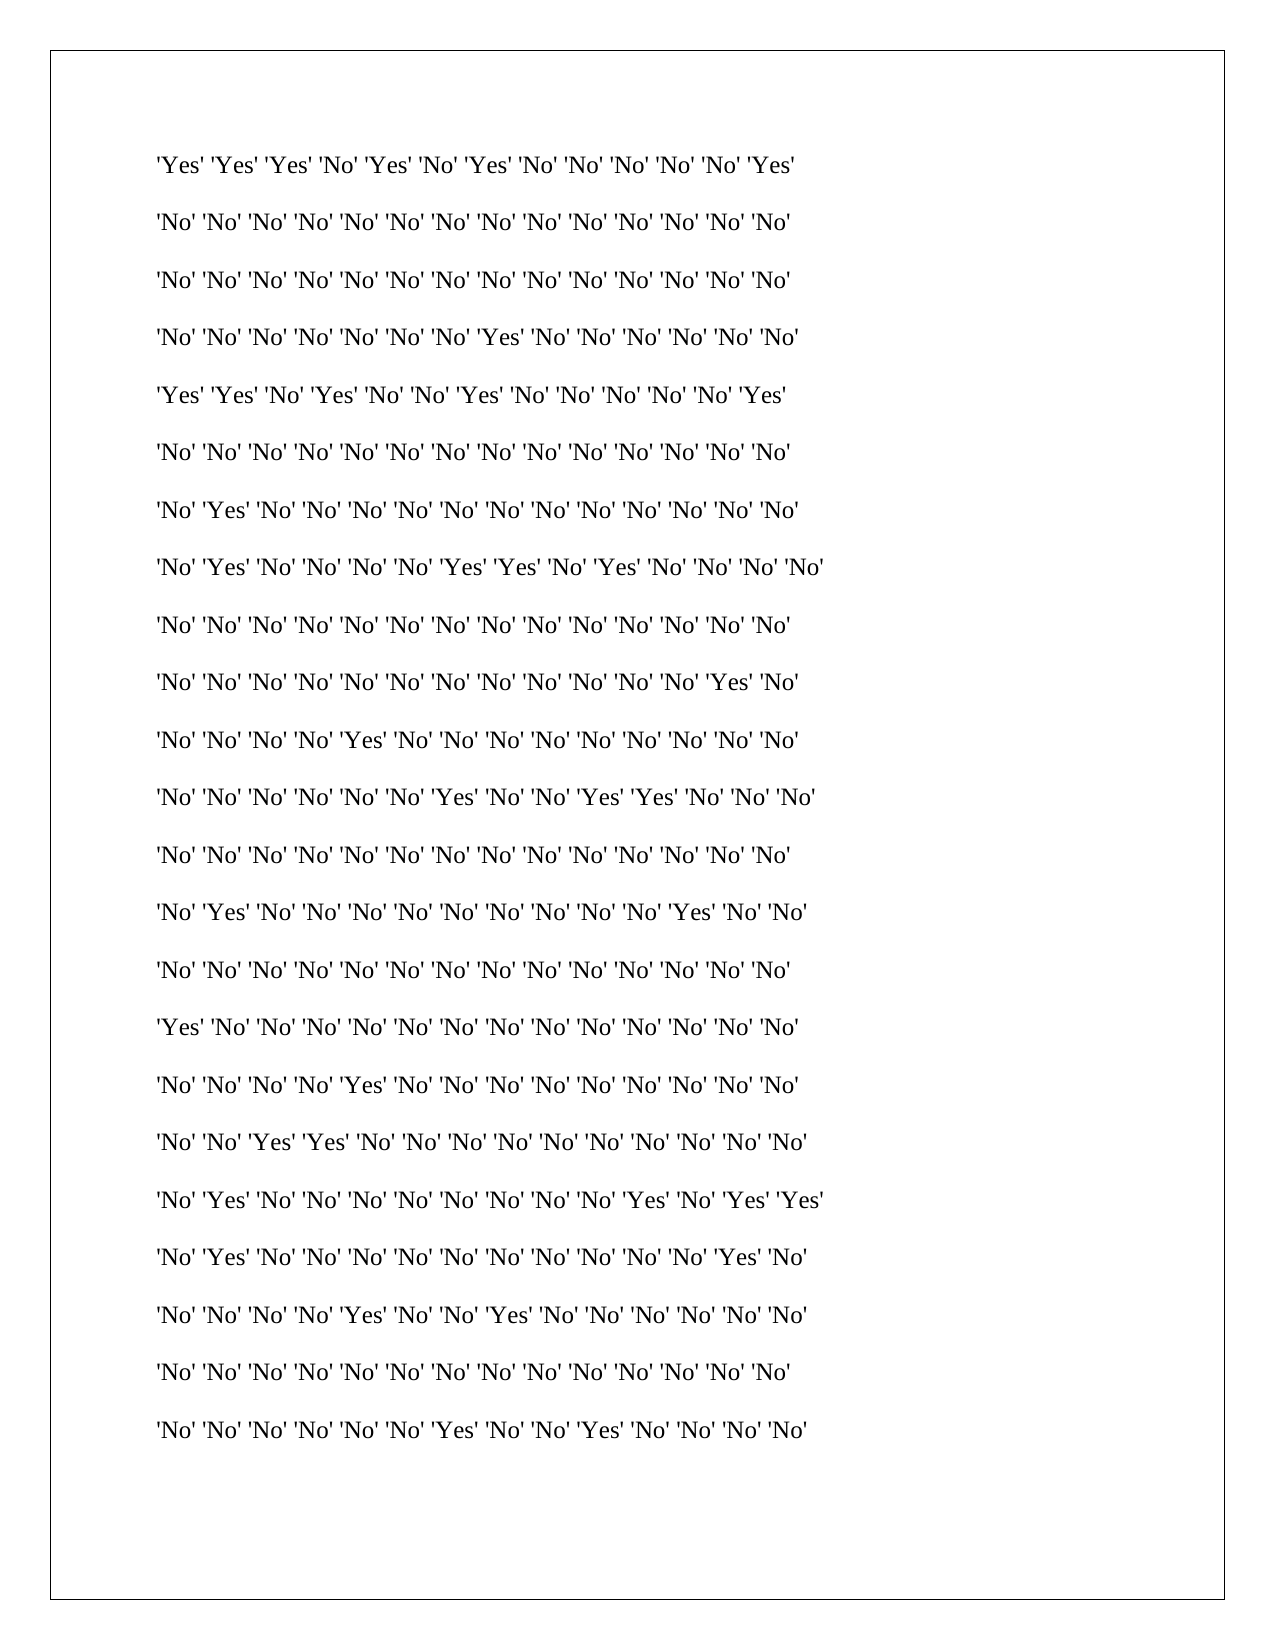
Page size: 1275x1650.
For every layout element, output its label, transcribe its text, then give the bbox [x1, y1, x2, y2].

text 'No' 'No' 'No' 'No' 'Yes' 'No' 'No' 'No' 'No' 'No' 'No' 'No' 'No' 'No' [150, 1070, 1125, 1099]
text 'No' 'No' 'No' 'No' 'No' 'No' 'No' 'No' 'No' 'No' 'No' 'No' 'No' 'No' [150, 610, 1125, 639]
text 'Yes' 'No' 'No' 'No' 'No' 'No' 'No' 'No' 'No' 'No' 'No' 'No' 'No' 'No' [150, 1012, 1125, 1041]
text 'No' 'No' 'No' 'No' 'No' 'No' 'No' 'No' 'No' 'No' 'No' 'No' 'No' 'No' [150, 437, 1125, 466]
text 'No' 'No' 'No' 'No' 'Yes' 'No' 'No' 'Yes' 'No' 'No' 'No' 'No' 'No' 'No' [150, 1300, 1125, 1329]
text 'No' 'Yes' 'No' 'No' 'No' 'No' 'No' 'No' 'No' 'No' 'No' 'No' 'No' 'No' [150, 495, 1125, 524]
text 'No' 'Yes' 'No' 'No' 'No' 'No' 'No' 'No' 'No' 'No' 'No' 'No' 'Yes' 'No' [150, 1242, 1125, 1271]
text 'No' 'No' 'No' 'No' 'No' 'No' 'No' 'No' 'No' 'No' 'No' 'No' 'No' 'No' [150, 955, 1125, 984]
text 'No' 'No' 'No' 'No' 'No' 'No' 'No' 'No' 'No' 'No' 'No' 'No' 'No' 'No' [150, 265, 1125, 294]
text 'No' 'No' 'Yes' 'Yes' 'No' 'No' 'No' 'No' 'No' 'No' 'No' 'No' 'No' 'No' [150, 1127, 1125, 1156]
text 'Yes' 'Yes' 'Yes' 'No' 'Yes' 'No' 'Yes' 'No' 'No' 'No' 'No' 'No' 'Yes' [150, 150, 1125, 179]
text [150, 1357, 1125, 1386]
text 'No' 'No' 'No' 'No' 'No' 'No' 'No' 'No' 'No' 'No' 'No' 'No' 'No' 'No' [150, 840, 1125, 869]
text 'No' 'Yes' 'No' 'No' 'No' 'No' 'No' 'No' 'No' 'No' 'No' 'Yes' 'No' 'No' [150, 897, 1125, 926]
text 'No' 'No' 'No' 'No' 'No' 'No' 'Yes' 'No' 'No' 'Yes' 'Yes' 'No' 'No' 'No' [150, 782, 1125, 811]
text 'Yes' 'Yes' 'No' 'Yes' 'No' 'No' 'Yes' 'No' 'No' 'No' 'No' 'No' 'Yes' [150, 380, 1125, 409]
text 'No' 'No' 'No' 'No' 'Yes' 'No' 'No' 'No' 'No' 'No' 'No' 'No' 'No' 'No' [150, 725, 1125, 754]
text 'No' 'No' 'No' 'No' 'No' 'No' 'No' 'No' 'No' 'No' 'No' 'No' 'No' 'No' [150, 207, 1125, 236]
text 'No' 'No' 'No' 'No' 'No' 'No' 'No' 'Yes' 'No' 'No' 'No' 'No' 'No' 'No' [150, 322, 1125, 351]
text 'No' 'No' 'No' 'No' 'No' 'No' 'Yes' 'No' 'No' 'Yes' 'No' 'No' 'No' 'No' [150, 1415, 1125, 1444]
text 'No' 'Yes' 'No' 'No' 'No' 'No' 'No' 'No' 'No' 'No' 'Yes' 'No' 'Yes' 'Yes' [150, 1185, 1125, 1214]
text 'No' 'Yes' 'No' 'No' 'No' 'No' 'Yes' 'Yes' 'No' 'Yes' 'No' 'No' 'No' 'No' [150, 552, 1125, 581]
text 'No' 'No' 'No' 'No' 'No' 'No' 'No' 'No' 'No' 'No' 'No' 'No' 'Yes' 'No' [150, 667, 1125, 696]
